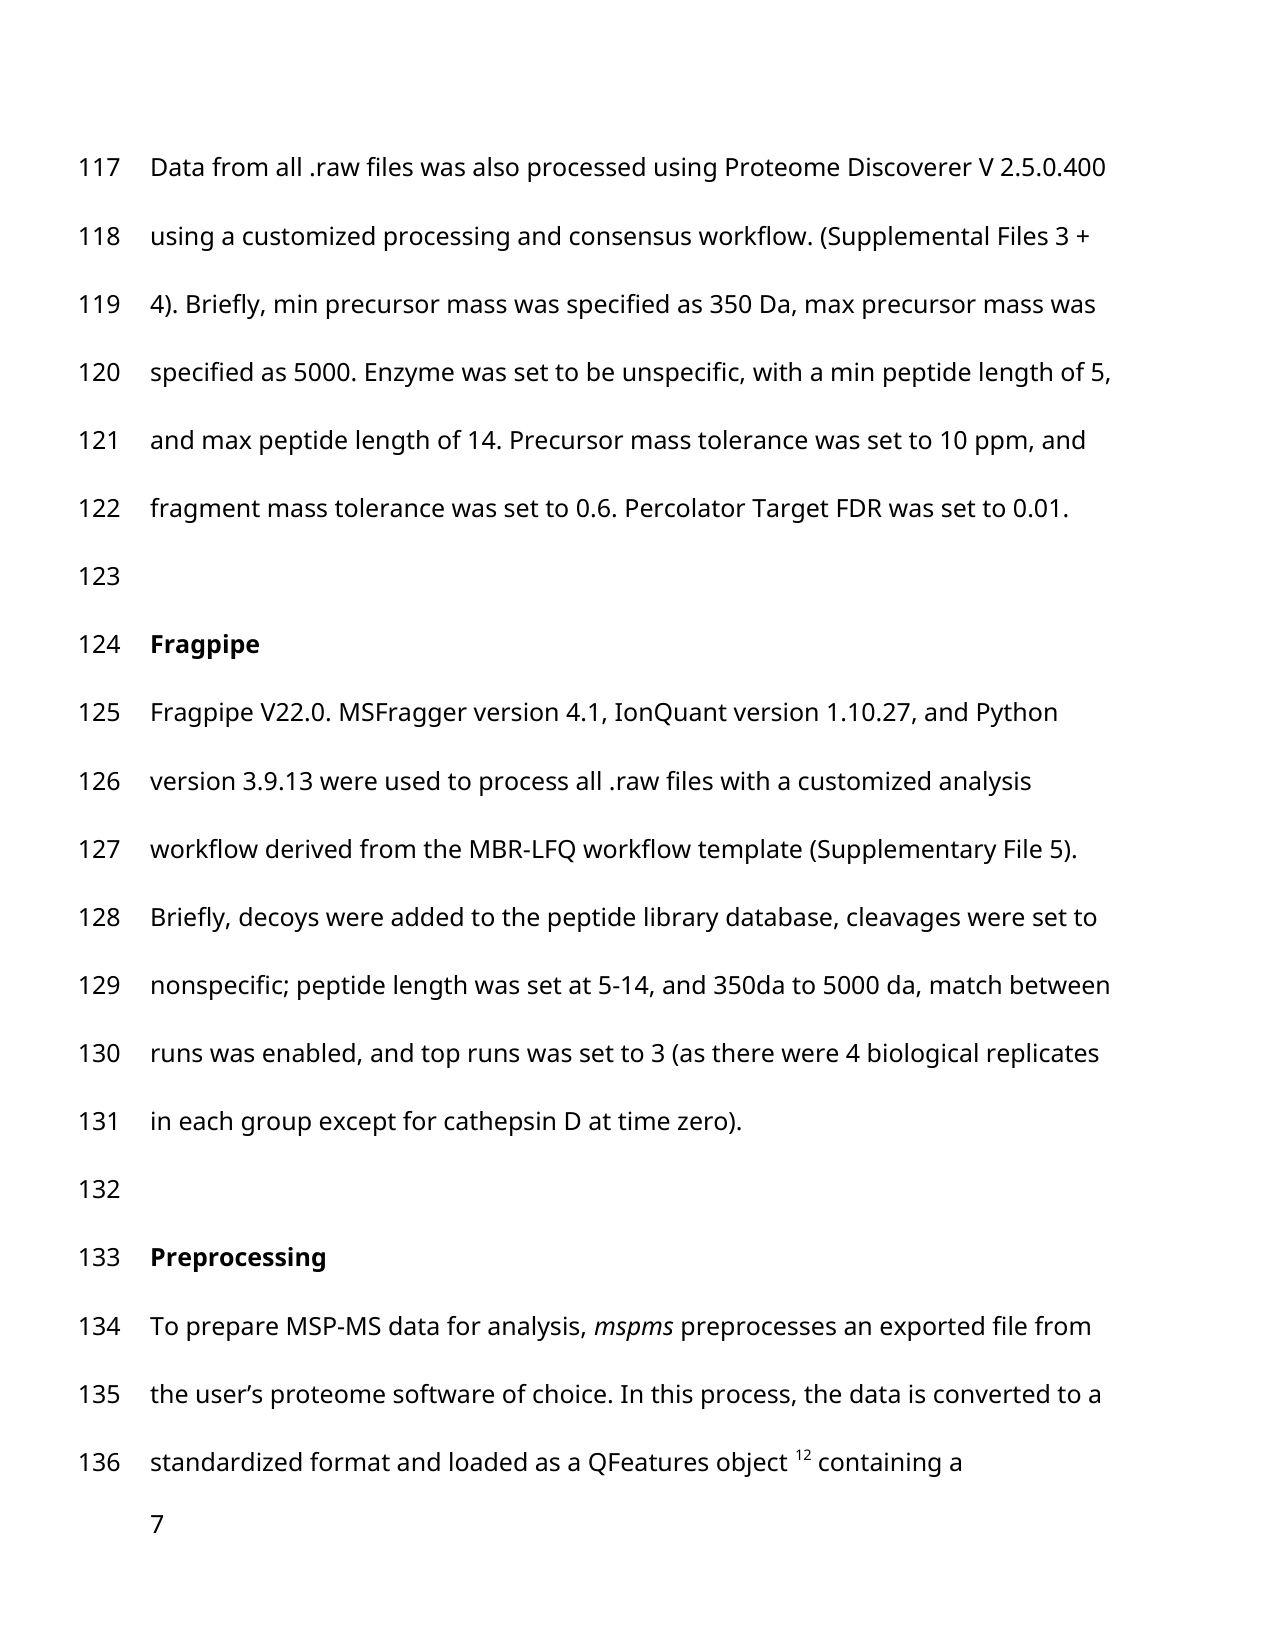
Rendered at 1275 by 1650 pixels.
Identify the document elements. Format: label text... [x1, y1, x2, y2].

text Preprocessing [150, 1240, 1125, 1274]
text Data from all .raw files was also processed using Proteome Discoverer V 2.5.0.400 using a customized processing and consensus workflow. (Supplemental Files 3 + 4). Briefly, min precursor mass was specified as 350 Da, max precursor mass was specified as 5000. Enzyme was set to be unspecific, with a min peptide length of 5, and max peptide length of 14. Precursor mass tolerance was set to 10 ppm, and fragment mass tolerance was set to 0.6. Percolator Target FDR was set to 0.01. [150, 150, 1125, 525]
text Fragpipe V22.0. MSFragger version 4.1, IonQuant version 1.10.27, and Python version 3.9.13 were used to process all .raw files with a customized analysis workflow derived from the MBR-LFQ workflow template (Supplementary File 5). Briefly, decoys were added to the peptide library database, cleavages were set to nonspecific; peptide length was set at 5-14, and 350da to 5000 da, match between runs was enabled, and top runs was set to 3 (as there were 4 biological replicates in each group except for cathepsin D at time zero). [150, 695, 1125, 1138]
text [150, 1308, 1125, 1478]
text Fragpipe [150, 627, 1125, 661]
